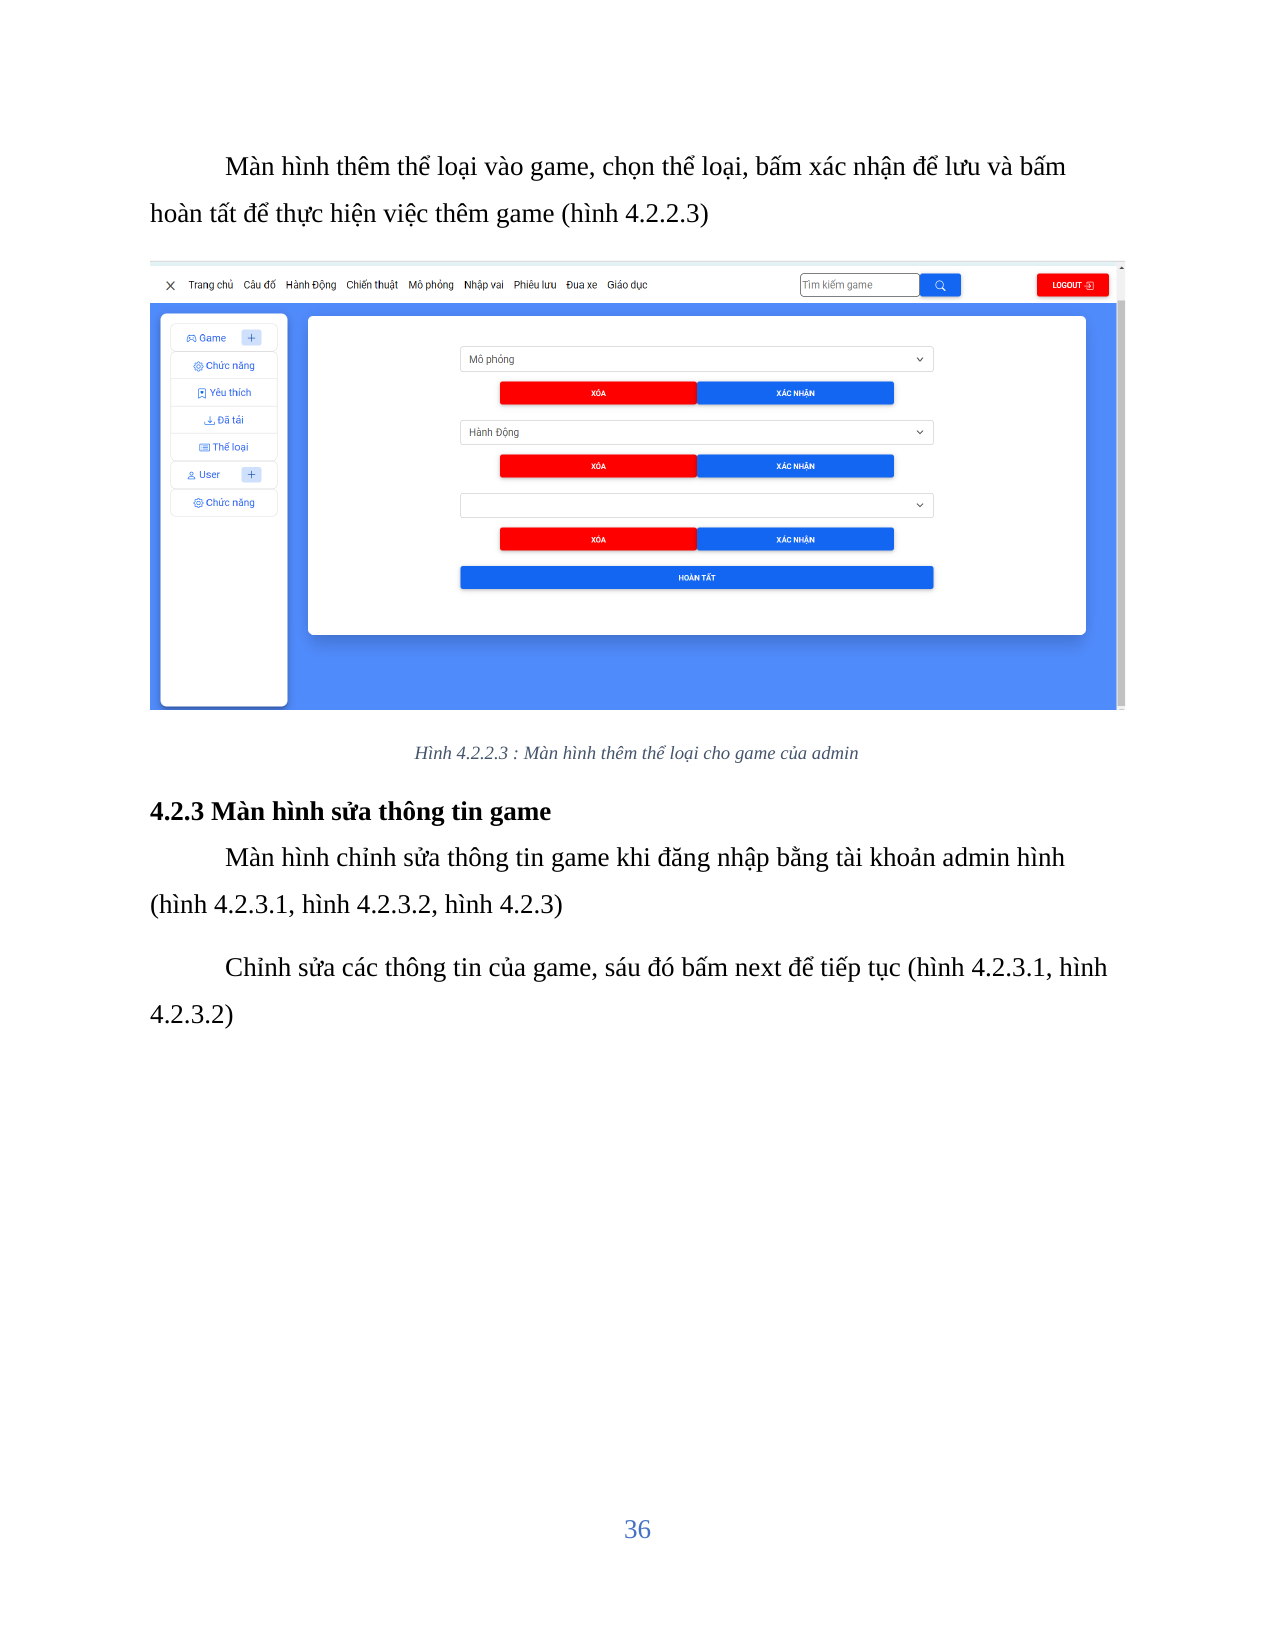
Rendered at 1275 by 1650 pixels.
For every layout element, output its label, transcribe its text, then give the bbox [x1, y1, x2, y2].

text Màn hình thêm thể loại vào game, chọn thể loại, bấm xác nhận để lưu và bấm hoàn tất để thực hiện việc thêm game (hình 4.2.2.3) [150, 150, 1125, 228]
subtitle 4.2.3 Màn hình sửa thông tin game [150, 795, 1125, 826]
text Màn hình chỉnh sửa thông tin game khi đăng nhập bằng tài khoản admin hình (hình 4.2.3.1, hình 4.2.3.2, hình 4.2.3) [150, 841, 1125, 919]
picture [150, 260, 1125, 710]
text Chỉnh sửa các thông tin của game, sáu đó bấm next để tiếp tục (hình 4.2.3.1, hình 4.2.3.2) [150, 951, 1125, 1029]
text Hình 4.2.2.3 : Màn hình thêm thể loại cho game của admin [150, 742, 1125, 763]
